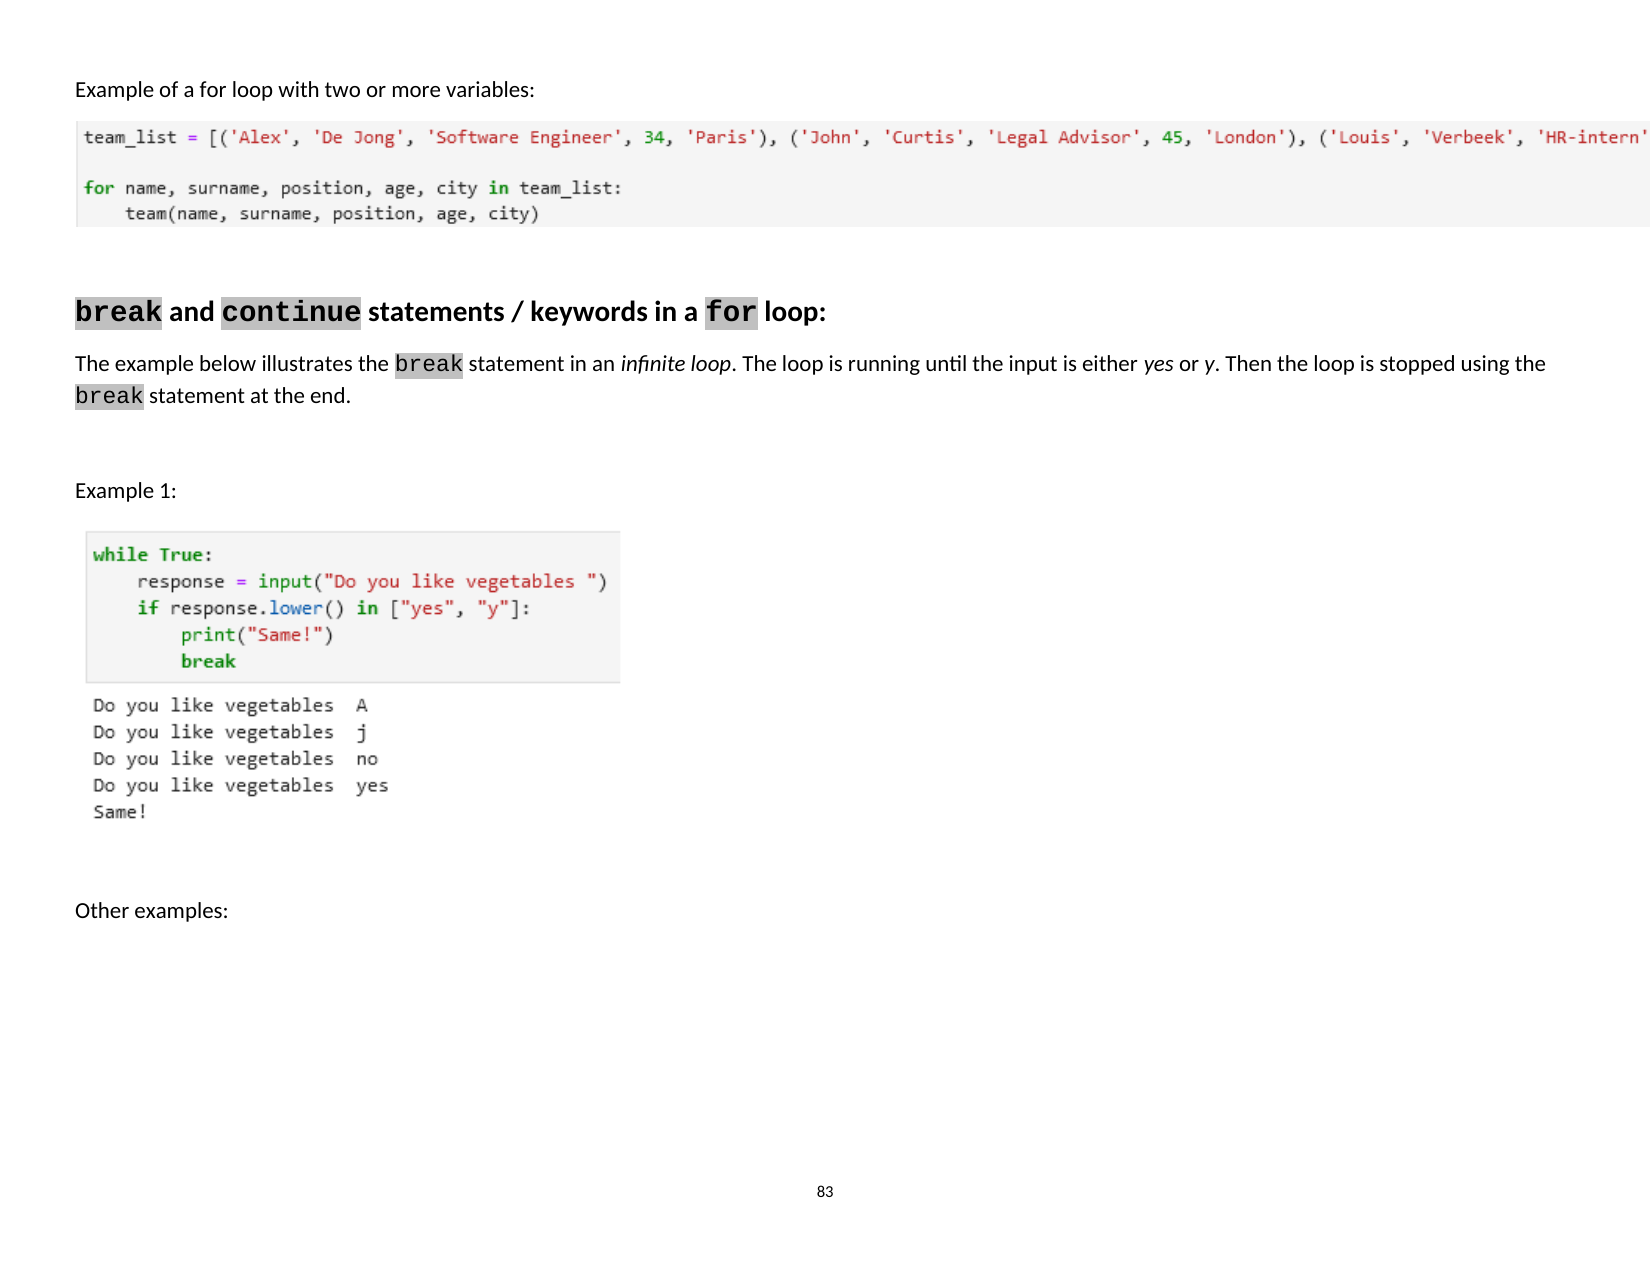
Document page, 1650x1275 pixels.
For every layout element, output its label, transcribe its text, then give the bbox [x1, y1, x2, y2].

text Example 1: [75, 476, 1575, 504]
text Other examples: [75, 896, 1575, 924]
picture [75, 121, 1650, 227]
text The example below illustrates the break statement in an infinite loop. The loop is running until the input is either yes or y. Then the loop is stopped using the break statement at the end. [75, 349, 1575, 410]
text Example of a for loop with two or more variables: [75, 75, 1575, 103]
picture [75, 522, 621, 831]
text break and continue statements / keywords in a for loop: [75, 293, 1575, 330]
